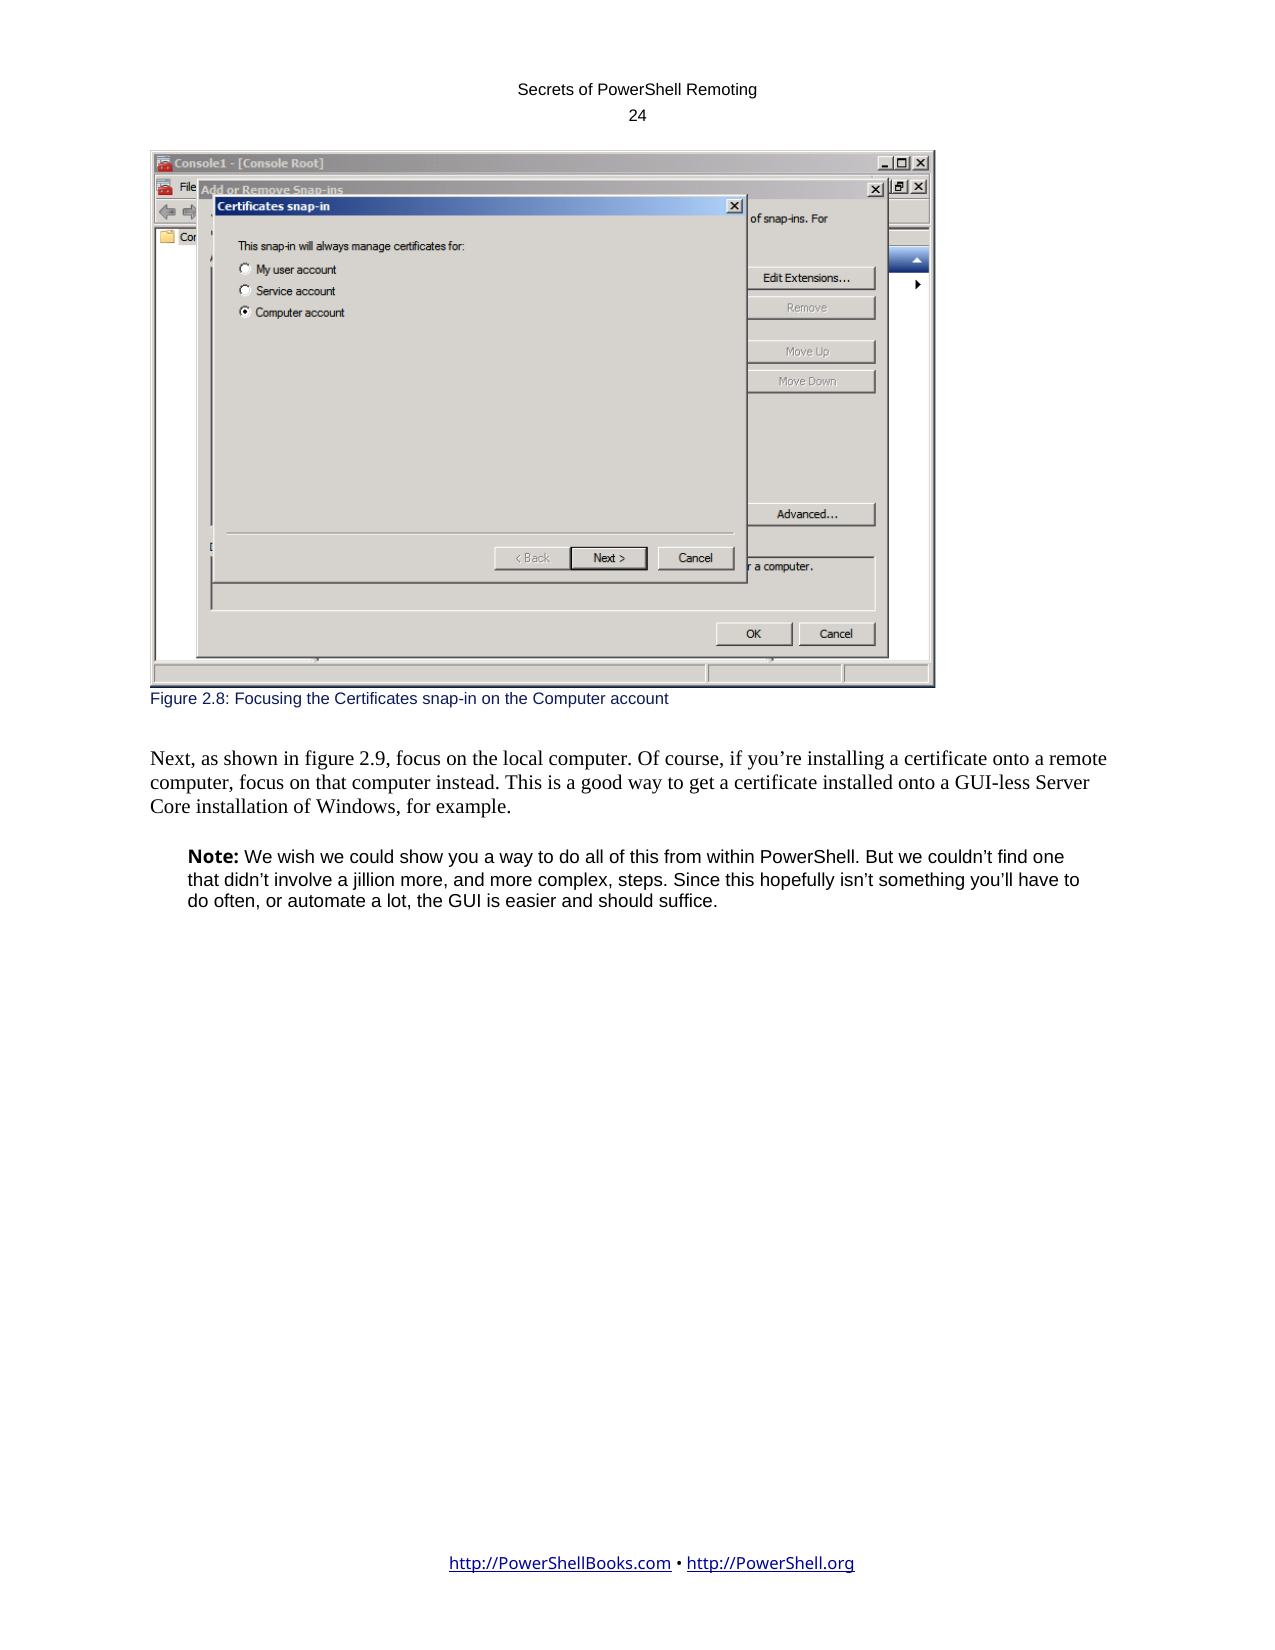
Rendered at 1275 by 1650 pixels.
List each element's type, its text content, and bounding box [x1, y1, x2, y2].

picture [150, 150, 936, 688]
text Figure 2.8: Focusing the Certificates snap-in on the Computer account [150, 687, 1125, 708]
text Note: We wish we could show you a way to do all of this from within PowerShell. But we couldn’t find one that didn’t involve a jillion more, and more complex, steps. Since this hopefully isn’t something you’ll have to do often, or automate a lot, the GUI is easier and should suffice. [187, 843, 1087, 912]
text Next, as shown in figure 2.9, focus on the local computer. Of course, if you’re installing a certificate onto a remote computer, focus on that computer instead. This is a good way to get a certificate installed onto a GUI-less Server Core installation of Windows, for example. [150, 746, 1125, 818]
